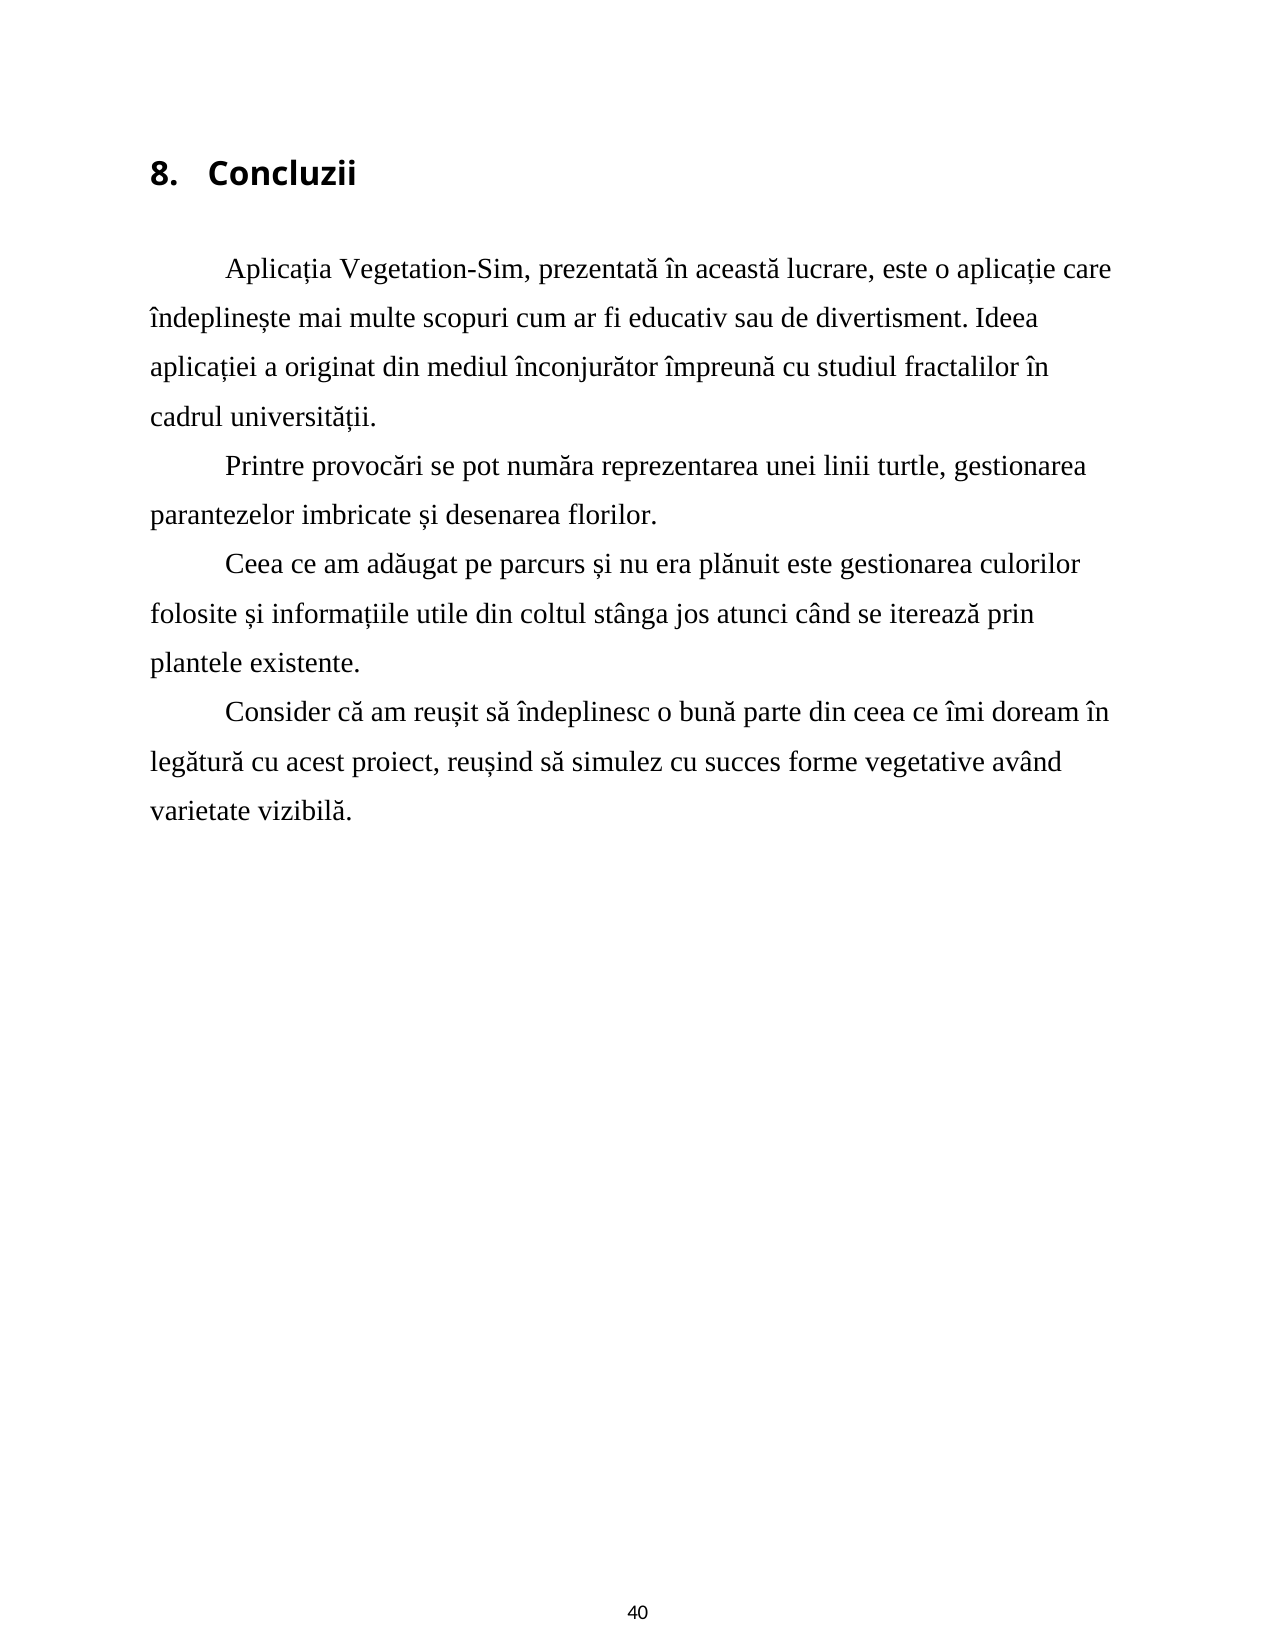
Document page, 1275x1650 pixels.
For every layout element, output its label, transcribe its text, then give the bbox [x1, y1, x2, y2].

text Consider că am reușit să îndeplinesc o bună parte din ceea ce îmi doream în legătură cu acest proiect, reușind să simulez cu succes forme vegetative având varietate vizibilă. [150, 694, 1125, 826]
subtitle Concluzii [150, 150, 1125, 195]
text Printre provocări se pot număra reprezentarea unei linii turtle, gestionarea parantezelor imbricate și desenarea florilor. [150, 448, 1125, 531]
text Aplicația Vegetation-Sim, prezentată în această lucrare, este o aplicație care îndeplinește mai multe scopuri cum ar fi educativ sau de divertisment. Ideea aplicației a originat din mediul înconjurător împreună cu studiul fractalilor în cadrul universității. [150, 251, 1125, 432]
text Ceea ce am adăugat pe parcurs și nu era plănuit este gestionarea culorilor folosite și informațiile utile din coltul stânga jos atunci când se iterează prin plantele existente. [150, 547, 1125, 679]
